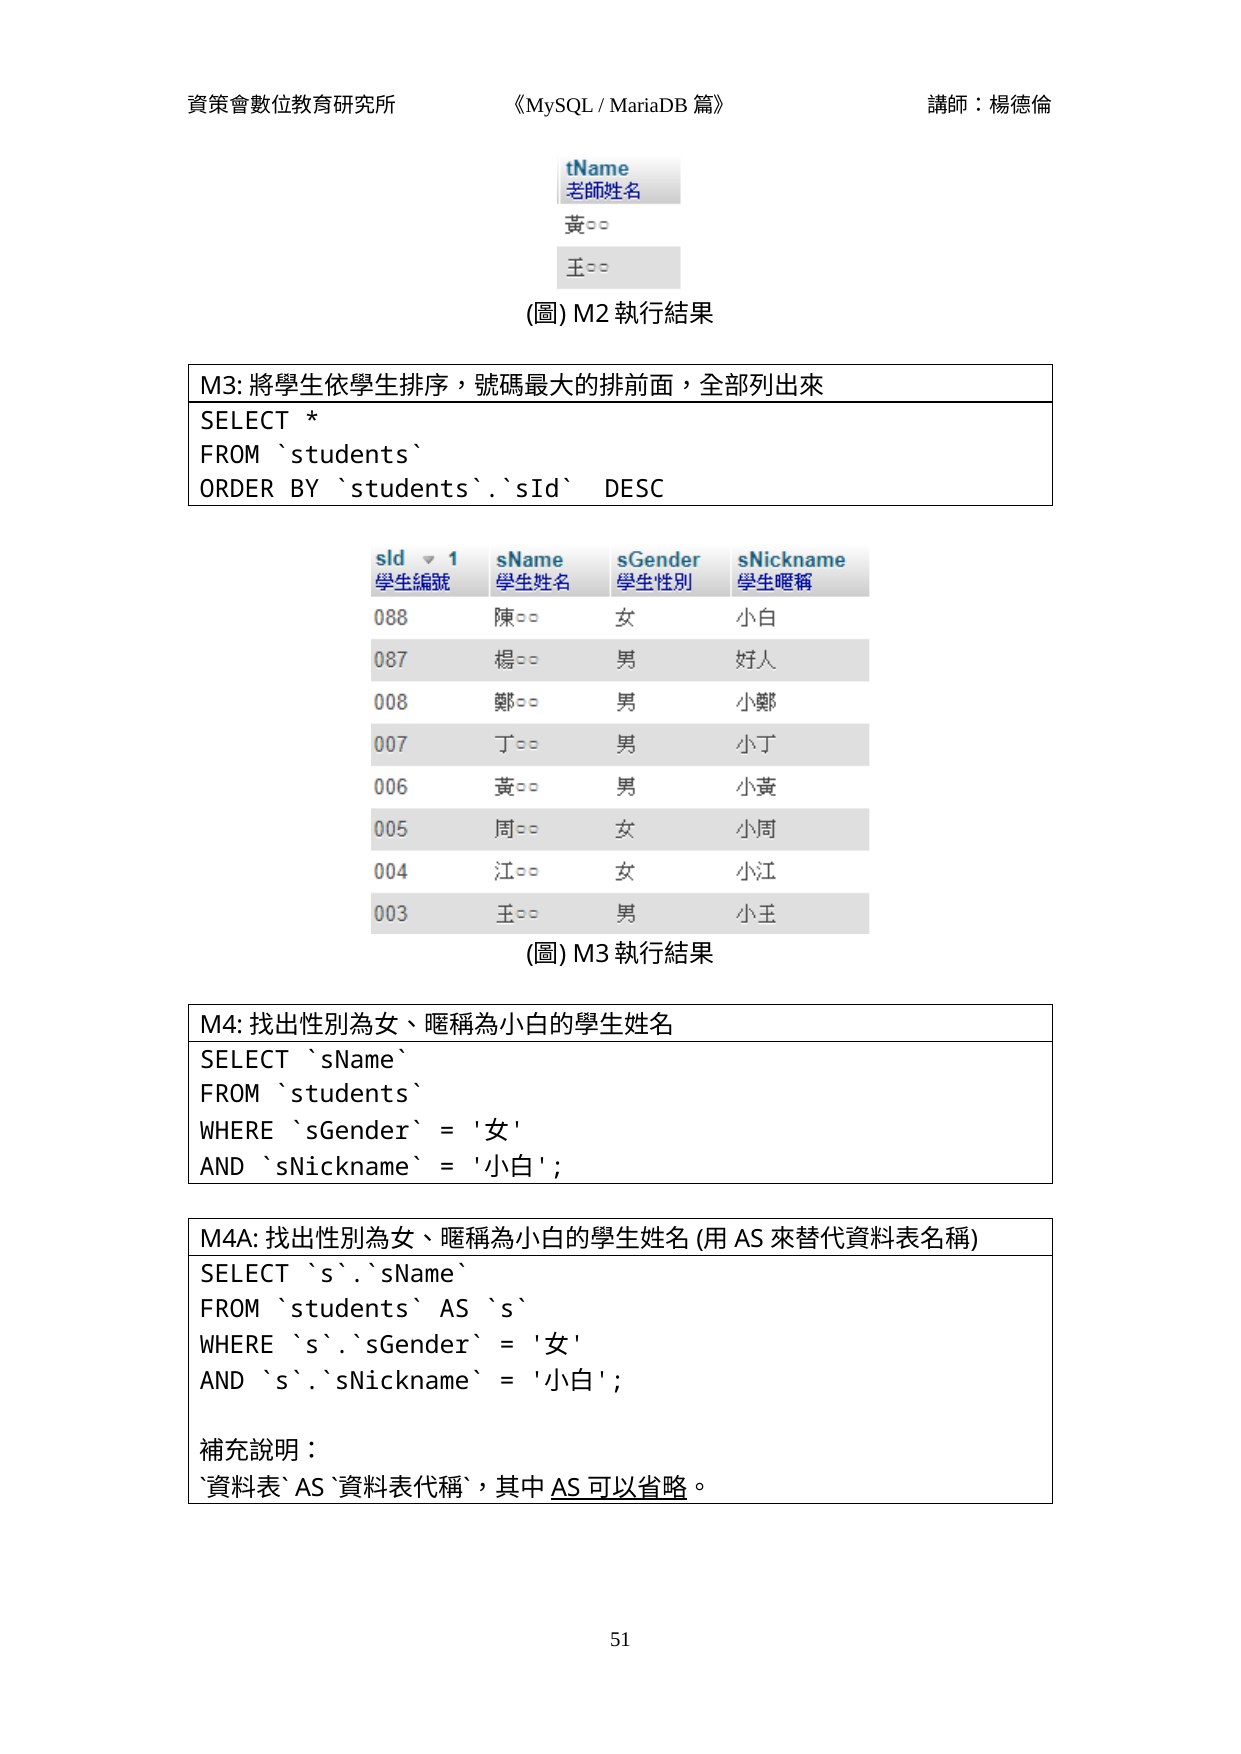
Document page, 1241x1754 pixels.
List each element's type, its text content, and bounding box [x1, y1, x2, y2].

table_header M4: 找出性別為女、暱稱為小白的學生姓名 [189, 1005, 1052, 1041]
table_header M3: 將學生依學生排序，號碼最大的排前面，全部列出來 [189, 365, 1052, 401]
table_cell SELECT `sName` FROM `students` WHERE `sGender` = '女' AND `sNickname` = '小白'; [189, 1042, 1052, 1183]
picture [371, 539, 870, 934]
table_cell SELECT * FROM `students` ORDER BY `students`.`sId` DESC [189, 403, 1052, 504]
text (圖) M3執行結果 [187, 933, 1053, 970]
table_cell SELECT `s`.`sName` FROM `students` AS `s` WHERE `s`.`sGender` = '女' AND `s`.`sNickname` = '小白'; 補充說明： `資料表` AS `資料表代稱`，其中 AS 可以省略。 [189, 1256, 1052, 1503]
picture [556, 150, 684, 294]
table_header M4A: 找出性別為女、暱稱為小白的學生姓名 (用 AS 來替代資料表名稱) [189, 1219, 1052, 1255]
text (圖) M2執行結果 [187, 294, 1053, 330]
